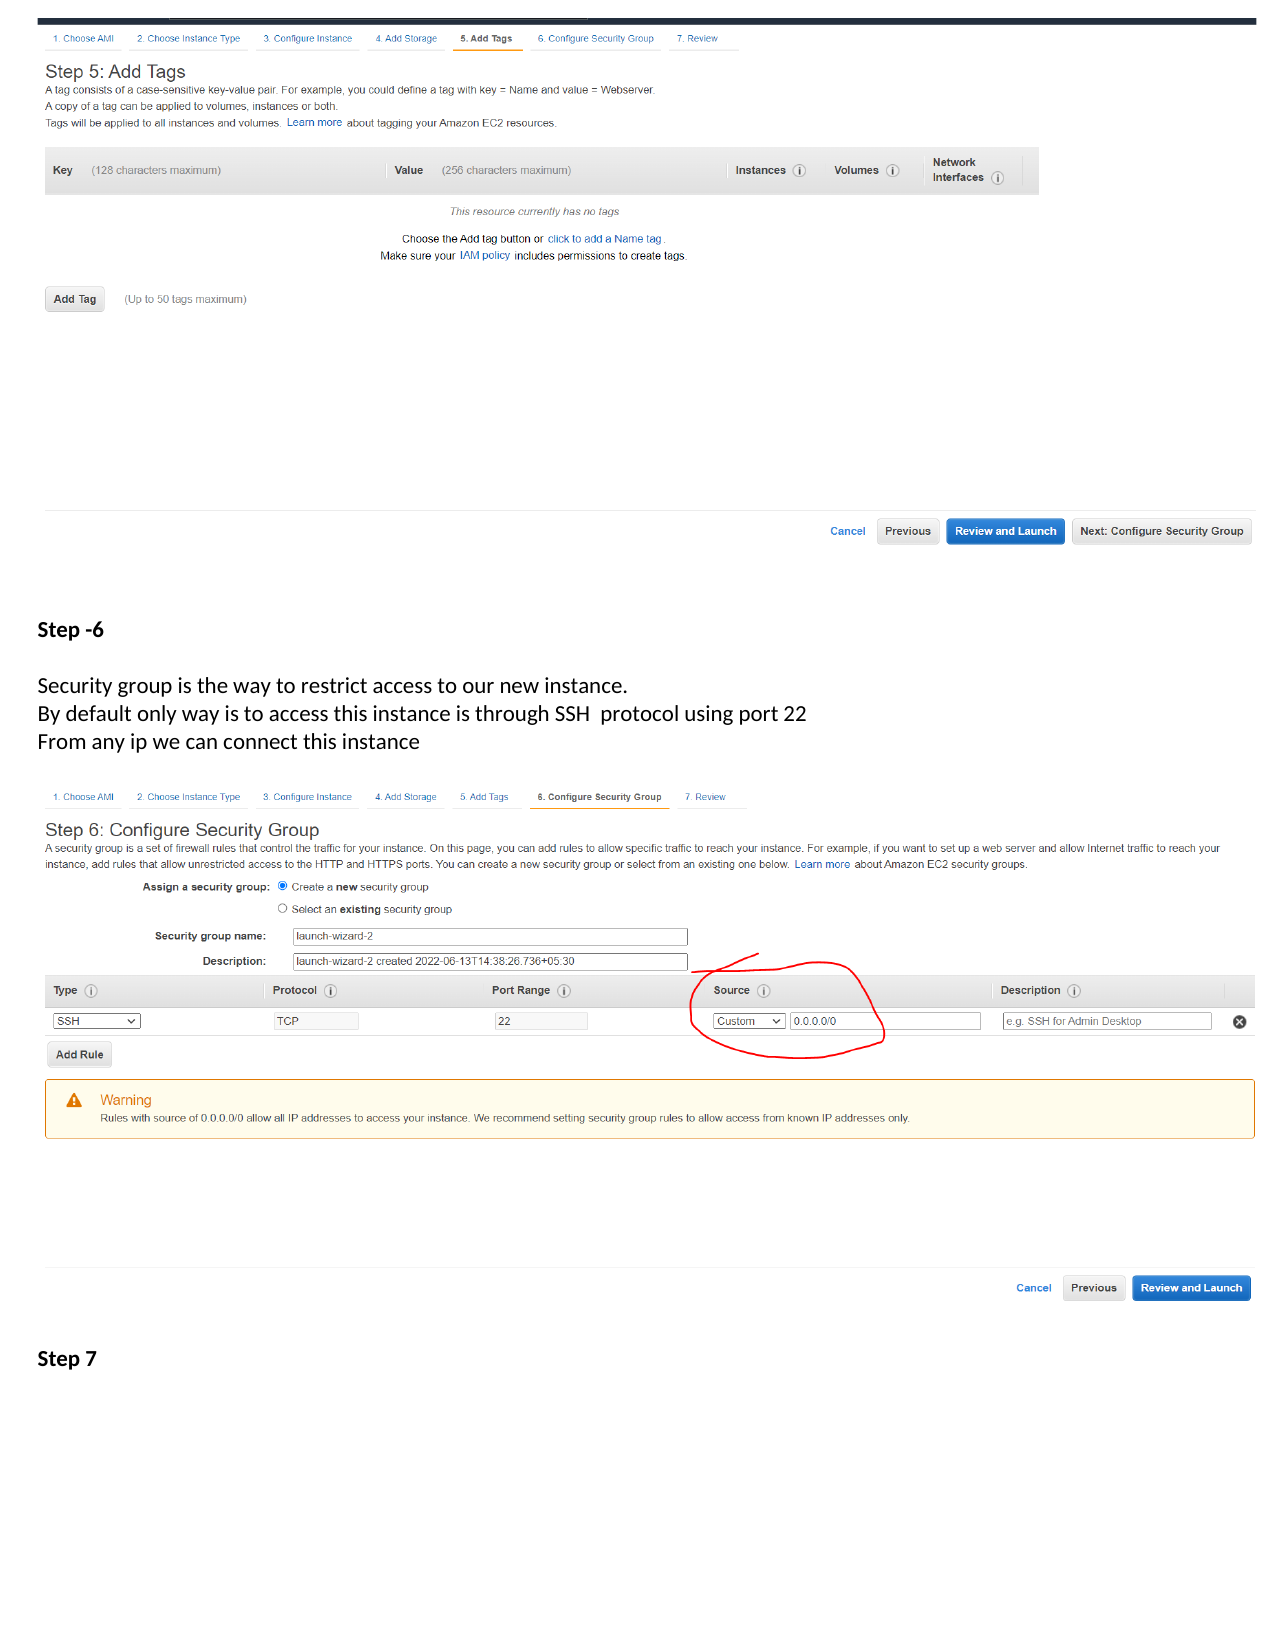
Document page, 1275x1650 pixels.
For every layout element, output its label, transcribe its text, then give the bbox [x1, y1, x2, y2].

text Step -6 [37, 615, 1256, 643]
picture [37, 18, 1257, 559]
text By default only way is to access this instance is through SSH protocol using port 22 [37, 699, 1256, 727]
text From any ip we can connect this instance [37, 727, 1256, 755]
text Security group is the way to restrict access to our new instance. [37, 671, 1256, 699]
text Step 7 [37, 1344, 1256, 1372]
picture [37, 783, 1257, 1317]
